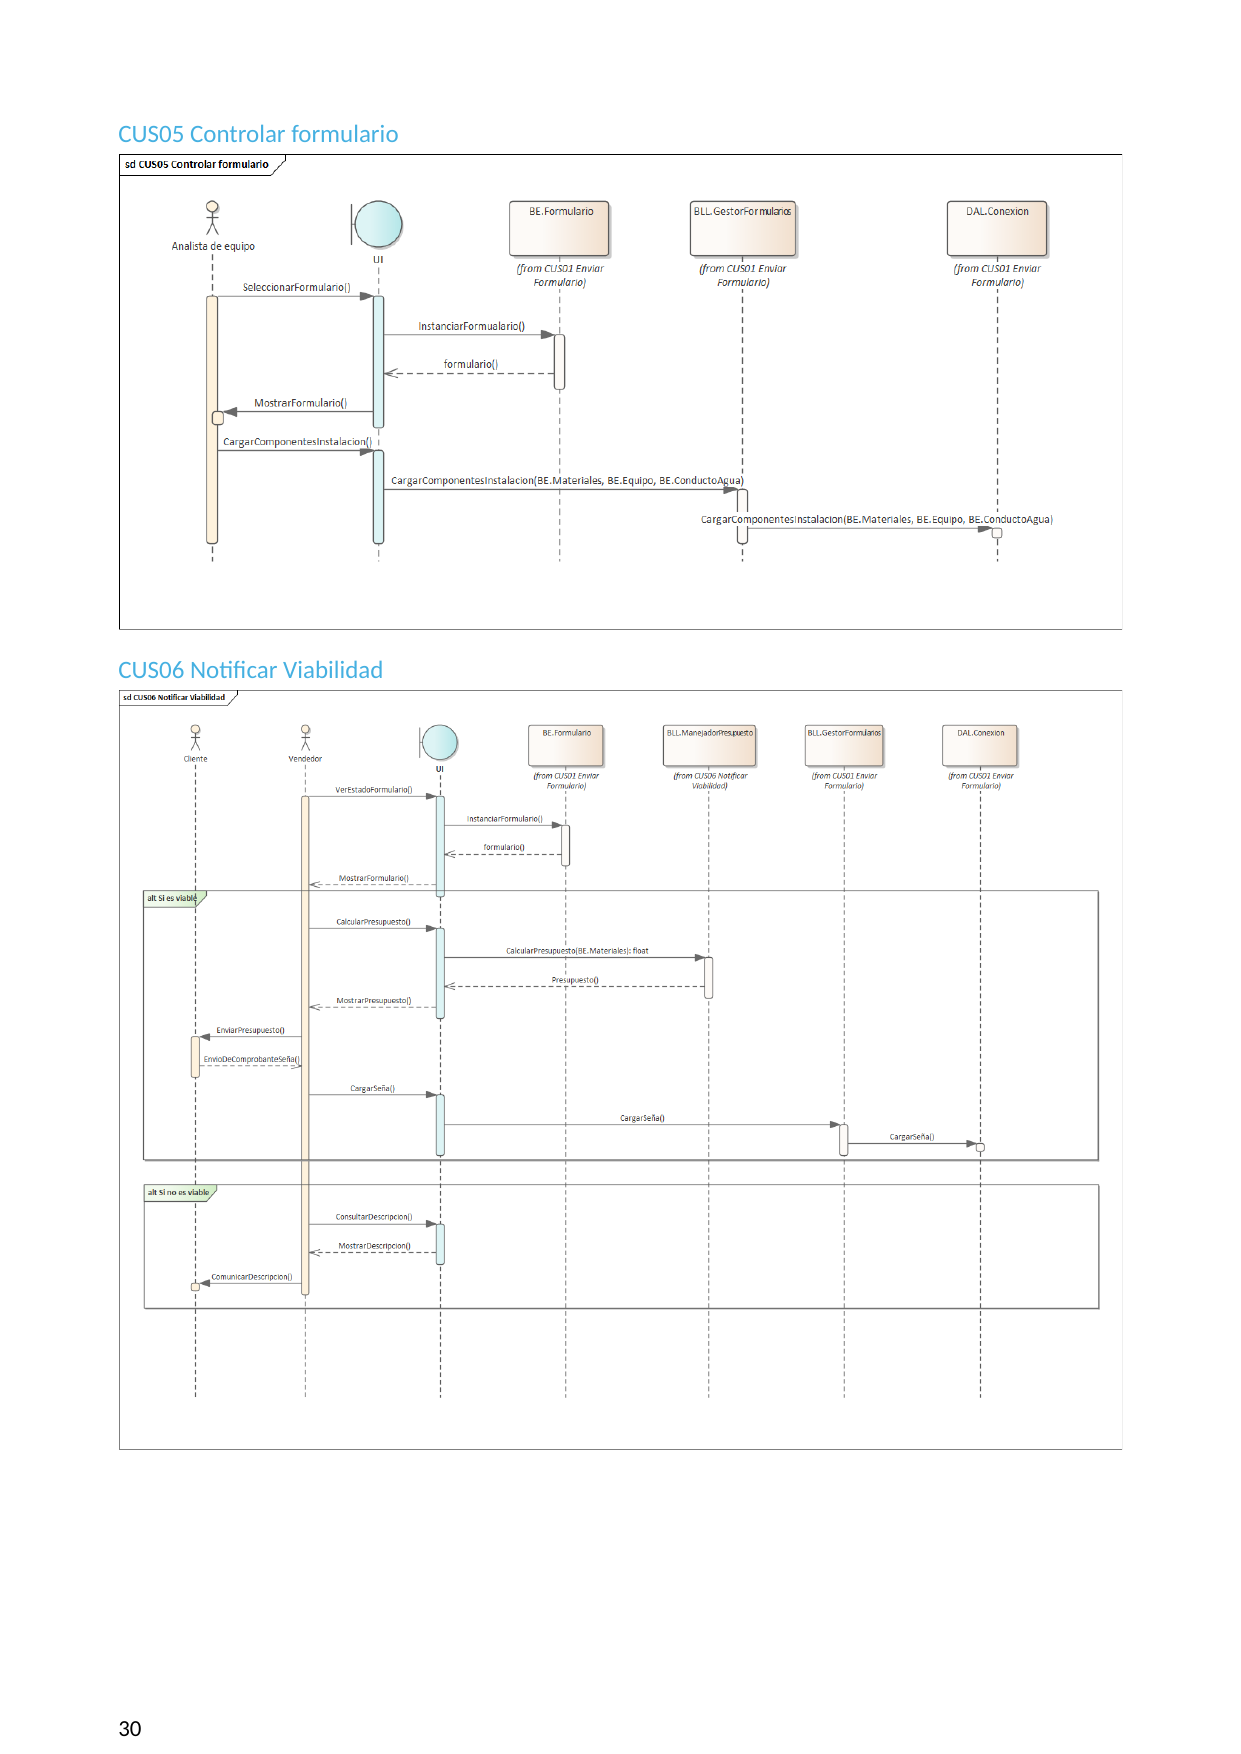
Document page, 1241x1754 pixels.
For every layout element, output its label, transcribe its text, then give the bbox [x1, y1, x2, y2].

picture [118, 153, 1123, 630]
picture [118, 689, 1123, 1450]
subtitle CUS06 Notificar Viabilidad [118, 654, 1122, 685]
subtitle CUS05 Controlar formulario [118, 118, 1122, 149]
